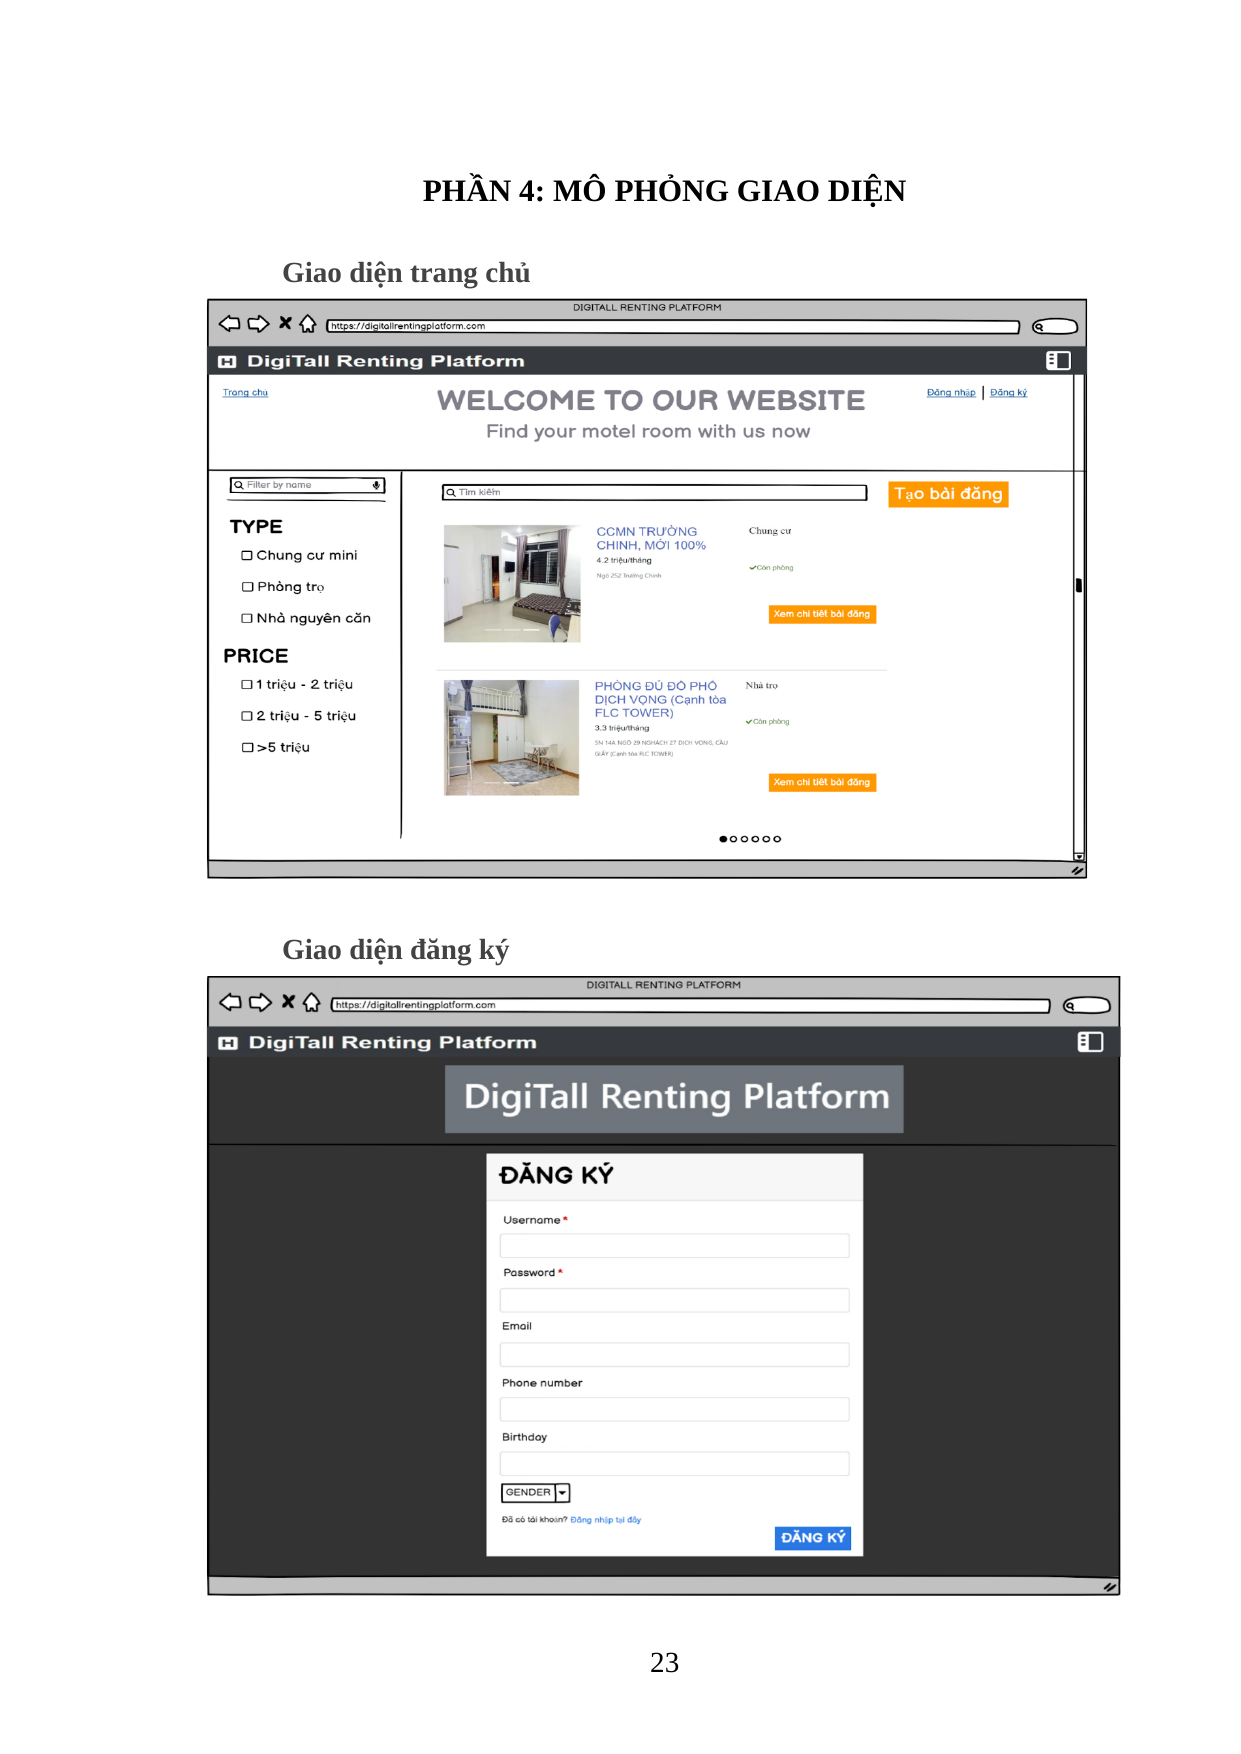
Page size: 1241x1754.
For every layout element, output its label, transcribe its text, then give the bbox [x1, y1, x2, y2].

list Giao diện đăng ký [207, 932, 1122, 966]
picture [206, 298, 1088, 879]
list Giao diện trang chủ [207, 255, 1122, 289]
text PHẦN 4: MÔ PHỎNG GIAO DIỆN [207, 173, 1122, 209]
picture [206, 976, 1121, 1596]
